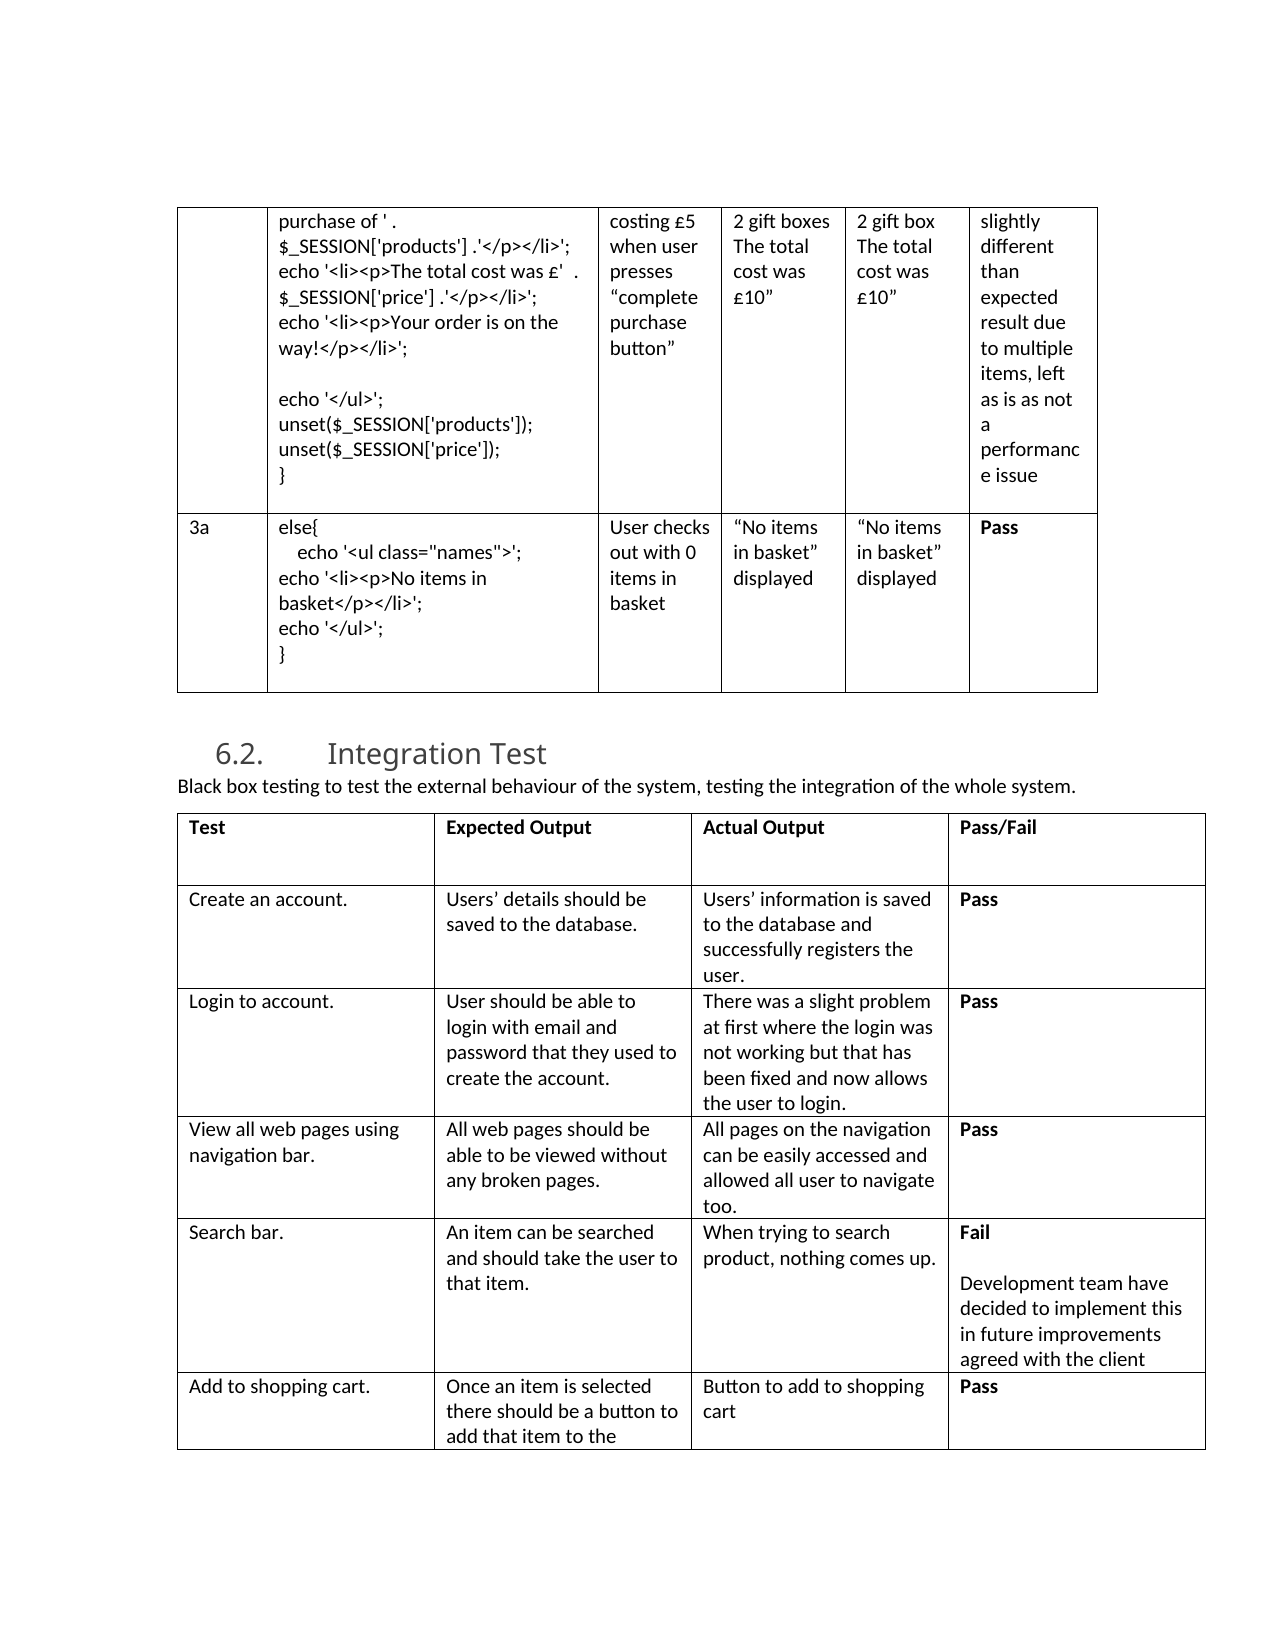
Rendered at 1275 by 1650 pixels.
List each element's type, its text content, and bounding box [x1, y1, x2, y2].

table_cell Create an account. [178, 886, 434, 987]
text Black box testing to test the external behaviour of the system, testing the integration of the whole system. [177, 773, 1098, 798]
subtitle Integration Test [215, 733, 1098, 773]
table_header Test [178, 814, 434, 885]
table_cell Search bar. [178, 1219, 434, 1372]
table_cell All web pages should be able to be viewed without any broken pages. [435, 1117, 691, 1218]
table_cell All pages on the navigation can be easily accessed and allowed all user to navigate too. [692, 1117, 948, 1218]
table_cell “No items in basket” displayed [846, 514, 969, 692]
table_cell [722, 208, 845, 513]
table_cell Pass [949, 989, 1205, 1116]
table_header Actual Output [692, 814, 948, 885]
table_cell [846, 208, 969, 513]
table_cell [970, 208, 1097, 513]
table_cell User should be able to login with email and password that they used to create the account. [435, 989, 691, 1116]
table_cell Pass [949, 1117, 1205, 1218]
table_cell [599, 208, 721, 513]
table_cell Users’ details should be saved to the database. [435, 886, 691, 987]
table_header Expected Output [435, 814, 691, 885]
table_cell Pass [949, 886, 1205, 987]
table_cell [435, 1373, 691, 1449]
table_cell Pass [970, 514, 1097, 692]
table_cell When trying to search product, nothing comes up. [692, 1219, 948, 1372]
table_cell 3a [178, 514, 267, 692]
table_cell User checks out with 0 items in basket [599, 514, 721, 692]
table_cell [268, 208, 598, 513]
table_header Pass/Fail [949, 814, 1205, 885]
table_cell else{ echo '<ul class="names">'; echo '<li><p>No items in basket</p></li>'; echo '</ul>'; } [268, 514, 598, 692]
table_cell There was a slight problem at first where the login was not working but that has been fixed and now allows the user to login. [692, 989, 948, 1116]
table_cell Fail Development team have decided to implement this in future improvements agreed with the client [949, 1219, 1205, 1372]
table_cell 3 [178, 208, 267, 513]
table_cell Login to account. [178, 989, 434, 1116]
table_cell Pass [949, 1373, 1205, 1449]
table_cell View all web pages using navigation bar. [178, 1117, 434, 1218]
table_cell An item can be searched and should take the user to that item. [435, 1219, 691, 1372]
table_cell Users’ information is saved to the database and successfully registers the user. [692, 886, 948, 987]
table_cell “No items in basket” displayed [722, 514, 845, 692]
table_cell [178, 1373, 434, 1449]
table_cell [692, 1373, 948, 1449]
